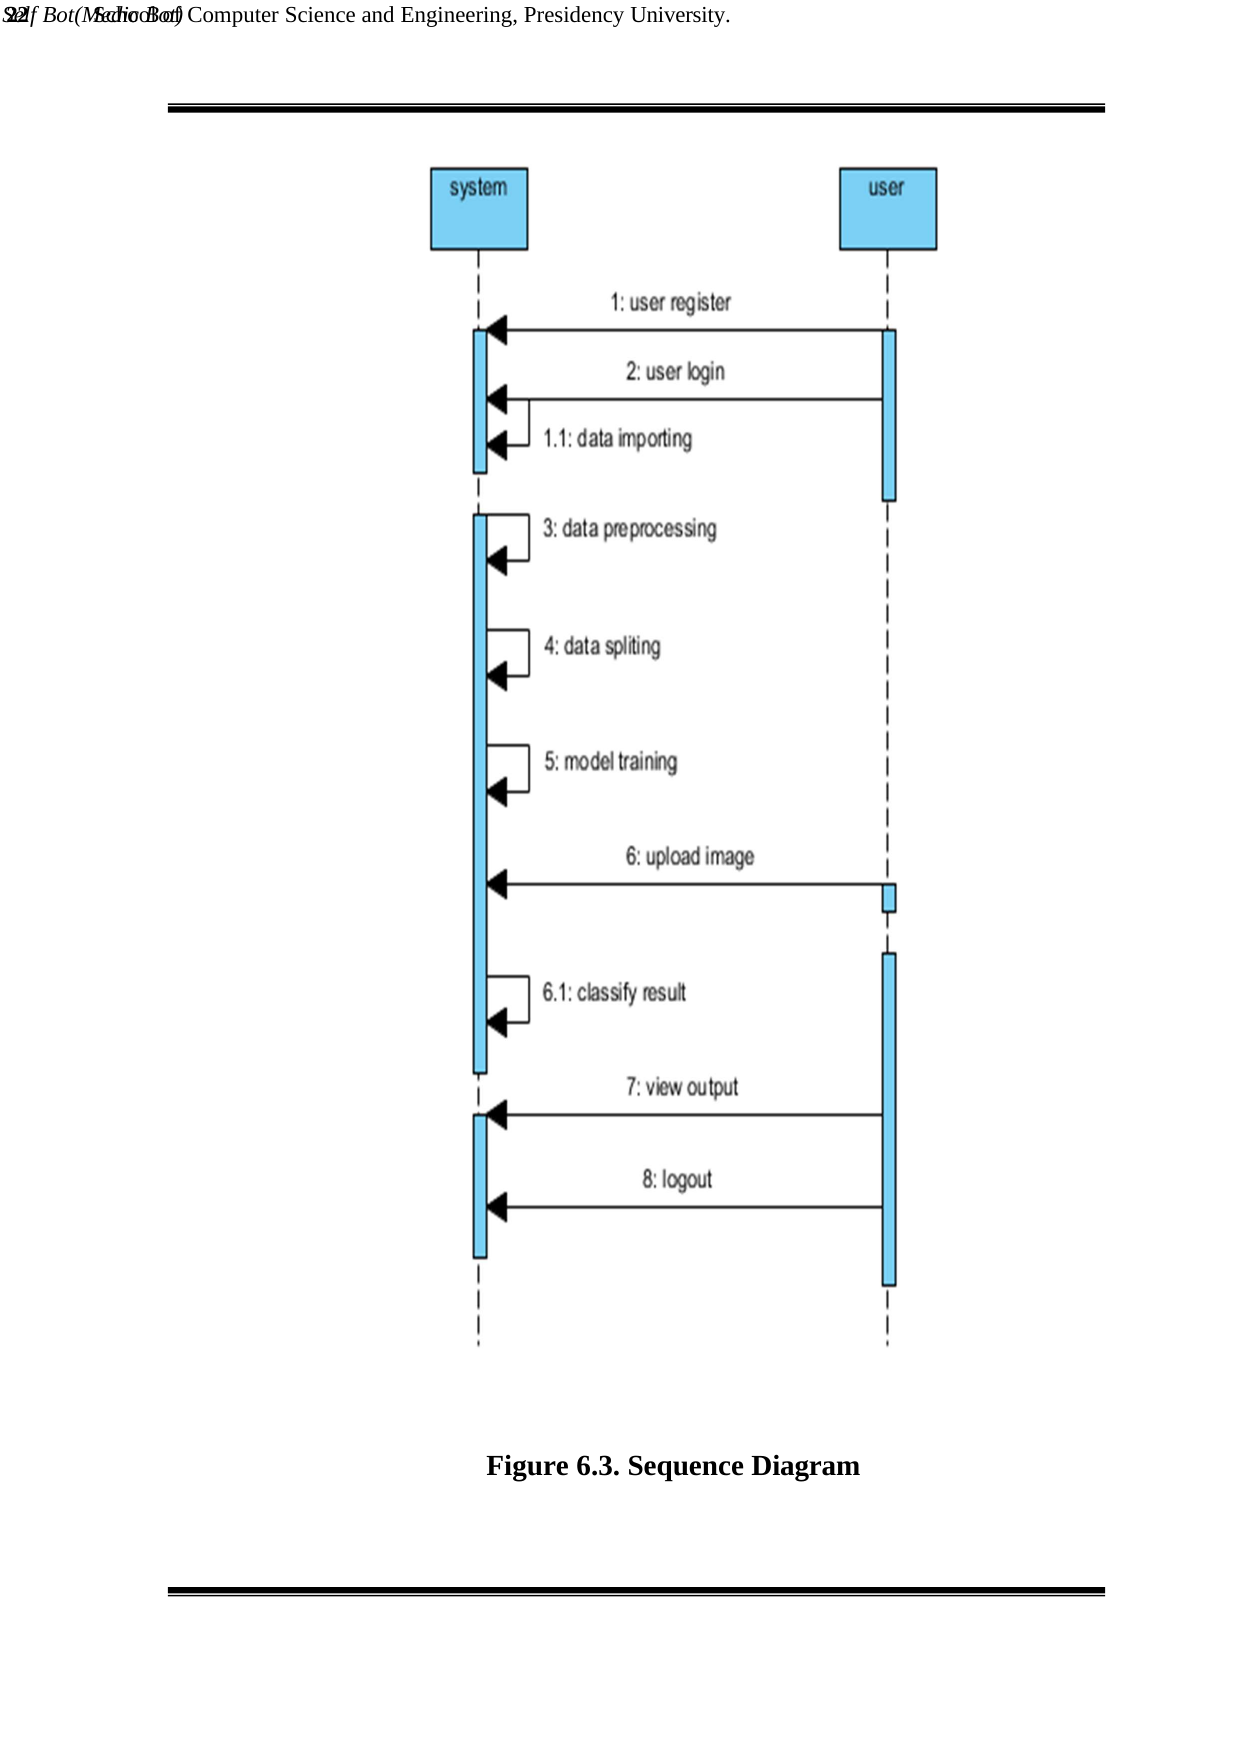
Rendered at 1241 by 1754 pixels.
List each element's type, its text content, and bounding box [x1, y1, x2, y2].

picture [351, 132, 997, 1407]
text Figure 6.3. Sequence Diagram [486, 1448, 1217, 1481]
